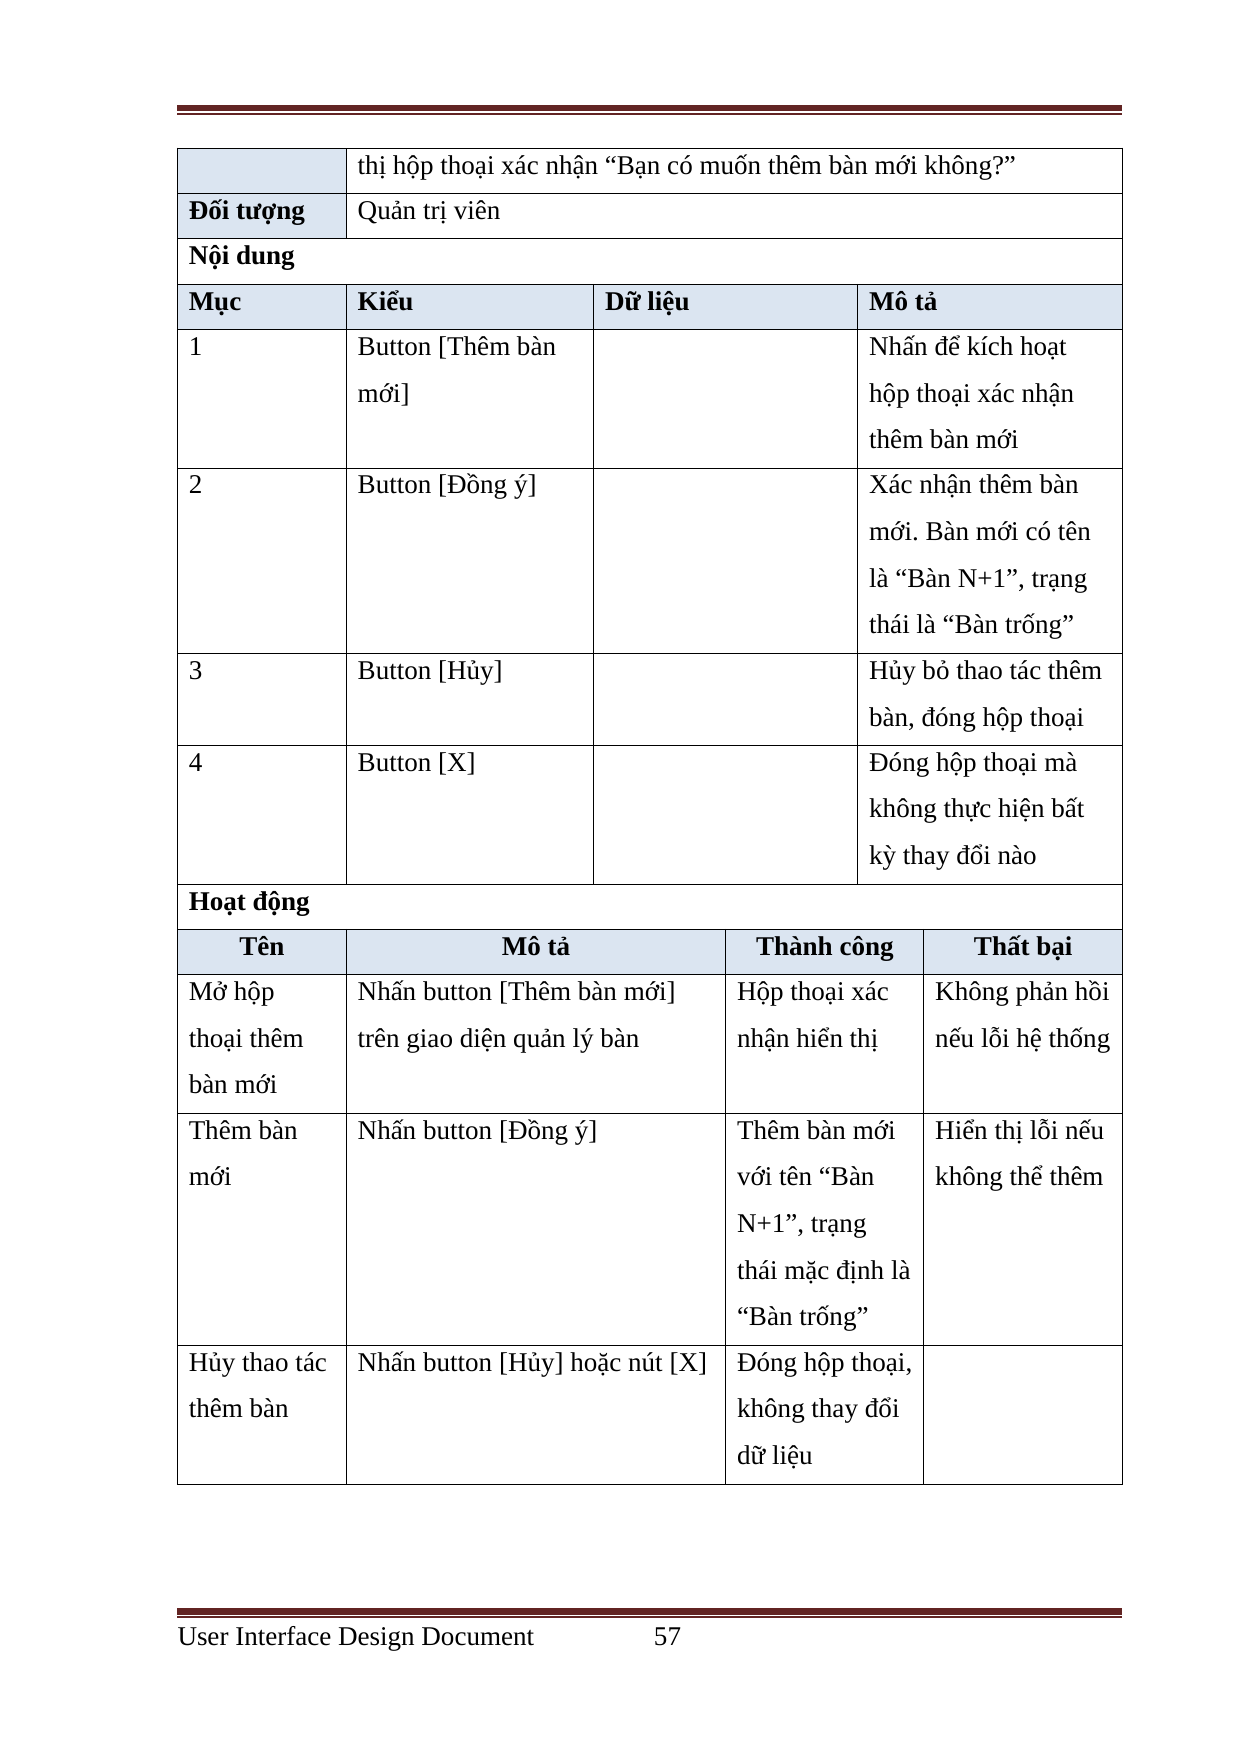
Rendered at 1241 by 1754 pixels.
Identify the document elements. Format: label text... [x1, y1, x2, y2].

table_cell Xác nhận thêm bàn mới. Bàn mới có tên là “Bàn N+1”, trạng thái là “Bàn trống” [858, 469, 1122, 653]
table_cell Kiểu [347, 285, 593, 329]
table_cell [594, 654, 857, 745]
table_cell Hủy thao tác thêm bàn [178, 1346, 346, 1483]
table_cell Mô tả [347, 930, 725, 974]
table_cell Hộp thoại xác nhận hiển thị [726, 975, 923, 1113]
table_cell [594, 330, 857, 468]
table_cell Đóng hộp thoại, không thay đổi dữ liệu [726, 1346, 923, 1483]
table_cell Đóng hộp thoại mà không thực hiện bất kỳ thay đổi nào [858, 746, 1122, 883]
table_cell 2 [178, 469, 346, 653]
table_cell Button [X] [347, 746, 593, 883]
table_cell Thêm bàn mới với tên “Bàn N+1”, trạng thái mặc định là “Bàn trống” [726, 1114, 923, 1345]
table_cell Dữ liệu [594, 285, 857, 329]
table_cell [594, 746, 857, 883]
table_cell Quản trị viên [347, 194, 1122, 238]
table_cell Thành công [726, 930, 923, 974]
table_cell [924, 1346, 1122, 1483]
table_cell Tên [178, 930, 346, 974]
table_cell Nhấn để kích hoạt hộp thoại xác nhận thêm bàn mới [858, 330, 1122, 468]
table_cell Truy cập [178, 149, 346, 193]
table_cell Mục [178, 285, 346, 329]
table_cell 1 [178, 330, 346, 468]
table_cell Mở hộp thoại thêm bàn mới [178, 975, 346, 1113]
table_cell Button [Thêm bàn mới] [347, 330, 593, 468]
table_cell 4 [178, 746, 346, 883]
table_cell Nội dung [178, 239, 1122, 284]
table_cell Đối tượng [178, 194, 346, 238]
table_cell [347, 149, 1122, 193]
table_cell Hủy bỏ thao tác thêm bàn, đóng hộp thoại [858, 654, 1122, 745]
table_cell Thêm bàn mới [178, 1114, 346, 1345]
table_cell Hiển thị lỗi nếu không thể thêm [924, 1114, 1122, 1345]
table_cell Mô tả [858, 285, 1122, 329]
table_cell Không phản hồi nếu lỗi hệ thống [924, 975, 1122, 1113]
table_cell Button [Hủy] [347, 654, 593, 745]
table_cell [594, 469, 857, 653]
table_cell Nhấn button [Thêm bàn mới] trên giao diện quản lý bàn [347, 975, 725, 1113]
table_cell Nhấn button [Hủy] hoặc nút [X] [347, 1346, 725, 1483]
table_cell Hoạt động [178, 885, 1122, 929]
table_cell Button [Đồng ý] [347, 469, 593, 653]
table_cell Thất bại [924, 930, 1122, 974]
table_cell 3 [178, 654, 346, 745]
table_cell Nhấn button [Đồng ý] [347, 1114, 725, 1345]
